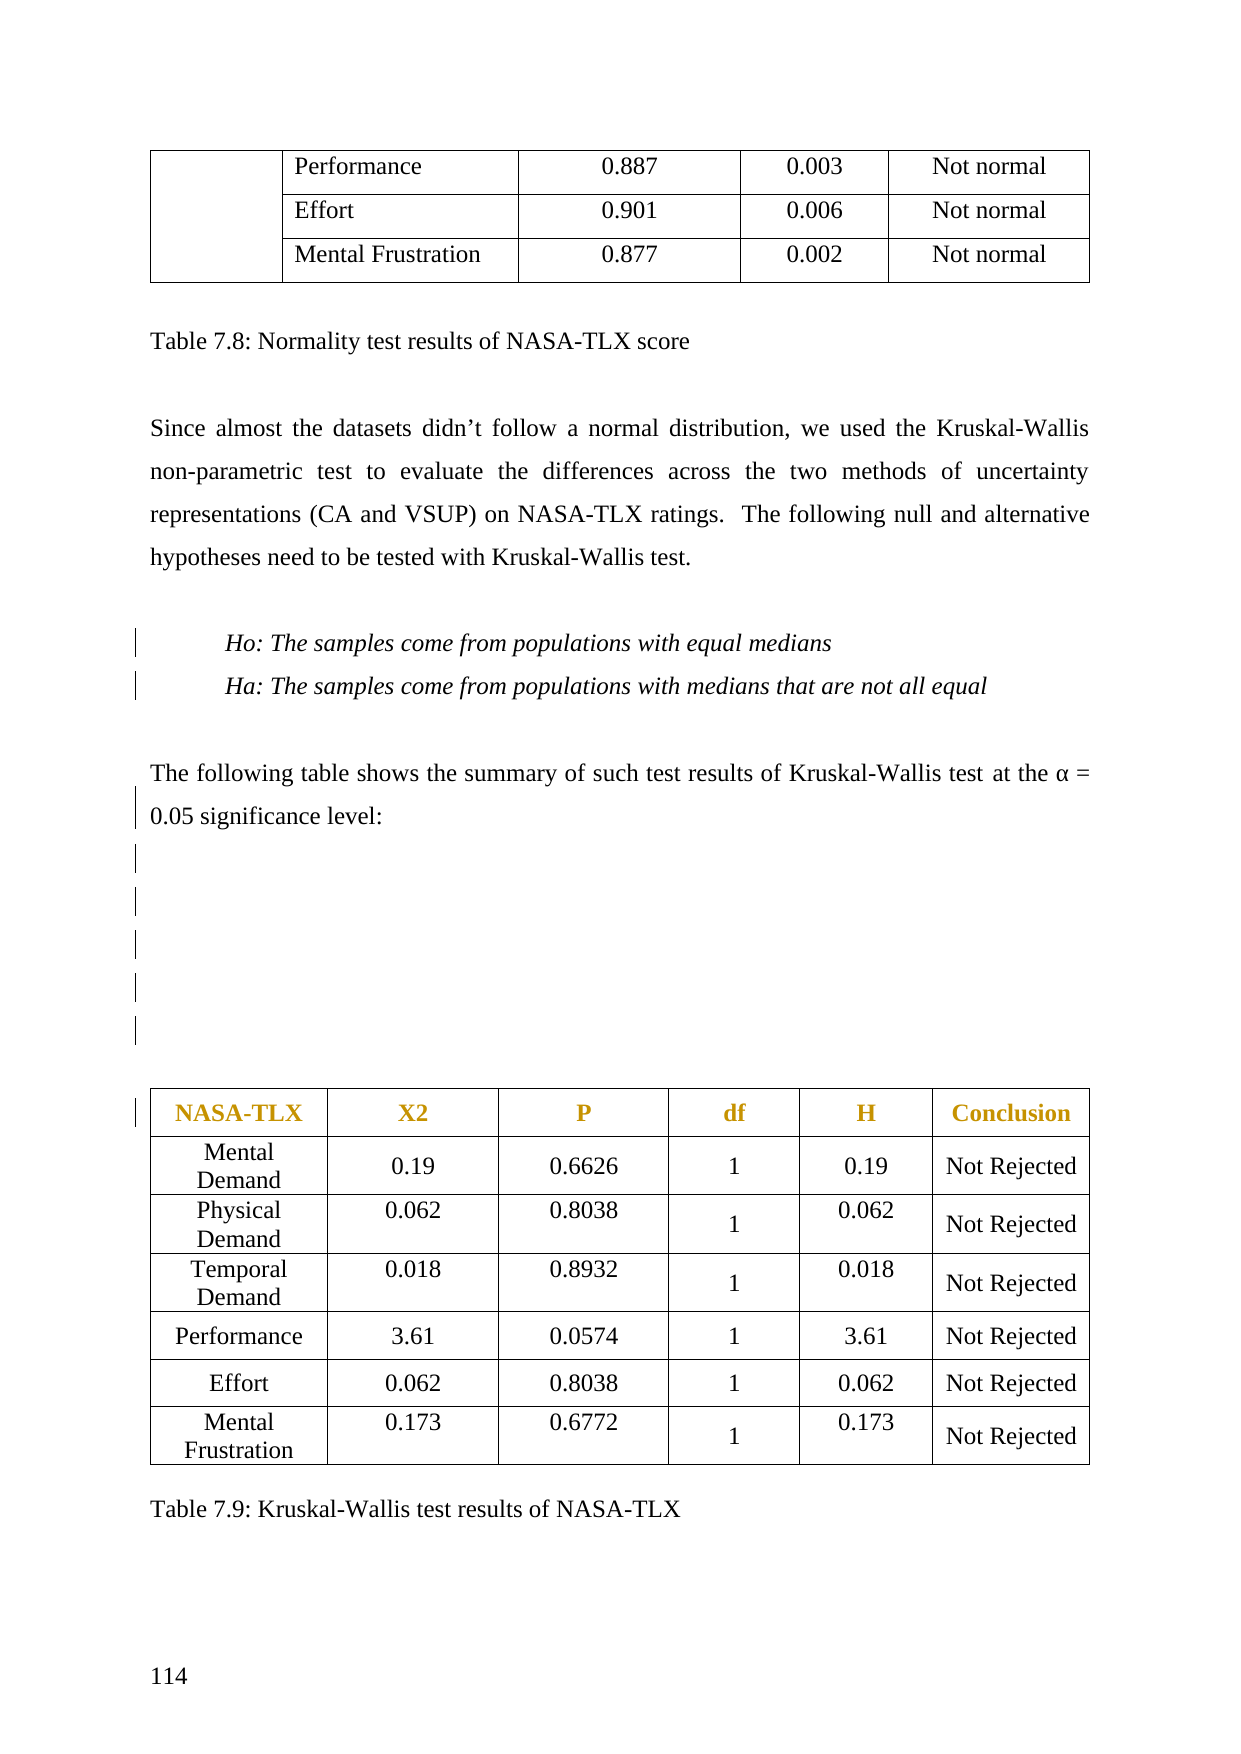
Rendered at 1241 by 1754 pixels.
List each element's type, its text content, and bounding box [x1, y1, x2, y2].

table_header H [800, 1089, 932, 1136]
table_cell 3.61 [800, 1312, 932, 1358]
table_cell 1 [669, 1254, 799, 1311]
table_cell Mental Frustration [151, 1407, 327, 1464]
table_cell Effort [283, 195, 518, 238]
table_cell 0.062 [328, 1195, 498, 1253]
table_cell 0.173 [800, 1407, 932, 1464]
table_cell Not Rejected [933, 1407, 1089, 1464]
table_cell 1 [669, 1137, 799, 1194]
table_cell 0.002 [741, 239, 888, 282]
table_cell Not Rejected [933, 1137, 1089, 1194]
table_cell Not Rejected [933, 1195, 1089, 1253]
table_cell 0.6772 [499, 1407, 668, 1464]
table_cell 0.003 [741, 151, 888, 194]
table_cell 0.018 [800, 1254, 932, 1311]
text Table 7.9: Kruskal-Wallis test results of NASA-TLX [150, 1465, 1090, 1523]
table_cell 0.018 [328, 1254, 498, 1311]
table_cell Not Rejected [933, 1360, 1089, 1406]
table_cell 0.062 [800, 1195, 932, 1253]
table_cell 1 [669, 1407, 799, 1464]
table_cell 0.19 [328, 1137, 498, 1194]
table_cell 0.8038 [499, 1360, 668, 1406]
table_cell 3.61 [328, 1312, 498, 1358]
text The following table shows the summary of such test results of Kruskal-Wallis test at the α = 0.05 significance level: [150, 758, 1090, 829]
table_cell 0.006 [741, 195, 888, 238]
table_cell 1 [669, 1195, 799, 1253]
table_cell Mental Frustration [283, 239, 518, 282]
table_cell 0.8932 [499, 1254, 668, 1311]
table_cell Not normal [889, 195, 1089, 238]
table_header Conclusion [933, 1089, 1089, 1136]
table_header X2 [328, 1089, 498, 1136]
table_cell Effort [151, 1360, 327, 1406]
table_cell 0.8038 [499, 1195, 668, 1253]
text Ha: The samples come from populations with medians that are not all equal [225, 671, 1090, 700]
table_header df [669, 1089, 799, 1136]
table_cell 0.062 [800, 1360, 932, 1406]
table_cell 0.901 [519, 195, 740, 238]
table_cell 0.19 [800, 1137, 932, 1194]
table_cell Mental Demand [151, 1137, 327, 1194]
table_cell Not Rejected [933, 1254, 1089, 1311]
table_cell 1 [669, 1360, 799, 1406]
table_cell Temporal Demand [151, 1254, 327, 1311]
table_cell 0.0574 [499, 1312, 668, 1358]
text Ho: The samples come from populations with equal medians [225, 628, 1090, 657]
table_cell 0.6626 [499, 1137, 668, 1194]
table_cell 0.173 [328, 1407, 498, 1464]
table_cell 0.887 [519, 151, 740, 194]
table_cell 1 [669, 1312, 799, 1358]
table_header P [499, 1089, 668, 1136]
table_header NASA-TLX [151, 1089, 327, 1136]
table_cell Performance [283, 151, 518, 194]
table_cell Physical Demand [151, 1195, 327, 1253]
table_cell Not Rejected [933, 1312, 1089, 1358]
table_cell Not normal [889, 239, 1089, 282]
table_cell 0.877 [519, 239, 740, 282]
table_cell 0.062 [328, 1360, 498, 1406]
text Table 7.8: Normality test results of NASA-TLX score [150, 283, 1090, 355]
table_cell Performance [151, 1312, 327, 1358]
text Since almost the datasets didn’t follow a normal distribution, we used the Kruskal-Wallis non-parametric test to evaluate the differences across the two methods of uncertainty representations (CA and VSUP) on NASA-TLX ratings. The following null and alternative hypotheses need to be tested with Kruskal-Wallis test. [150, 413, 1090, 614]
table_cell Not normal [889, 151, 1089, 194]
